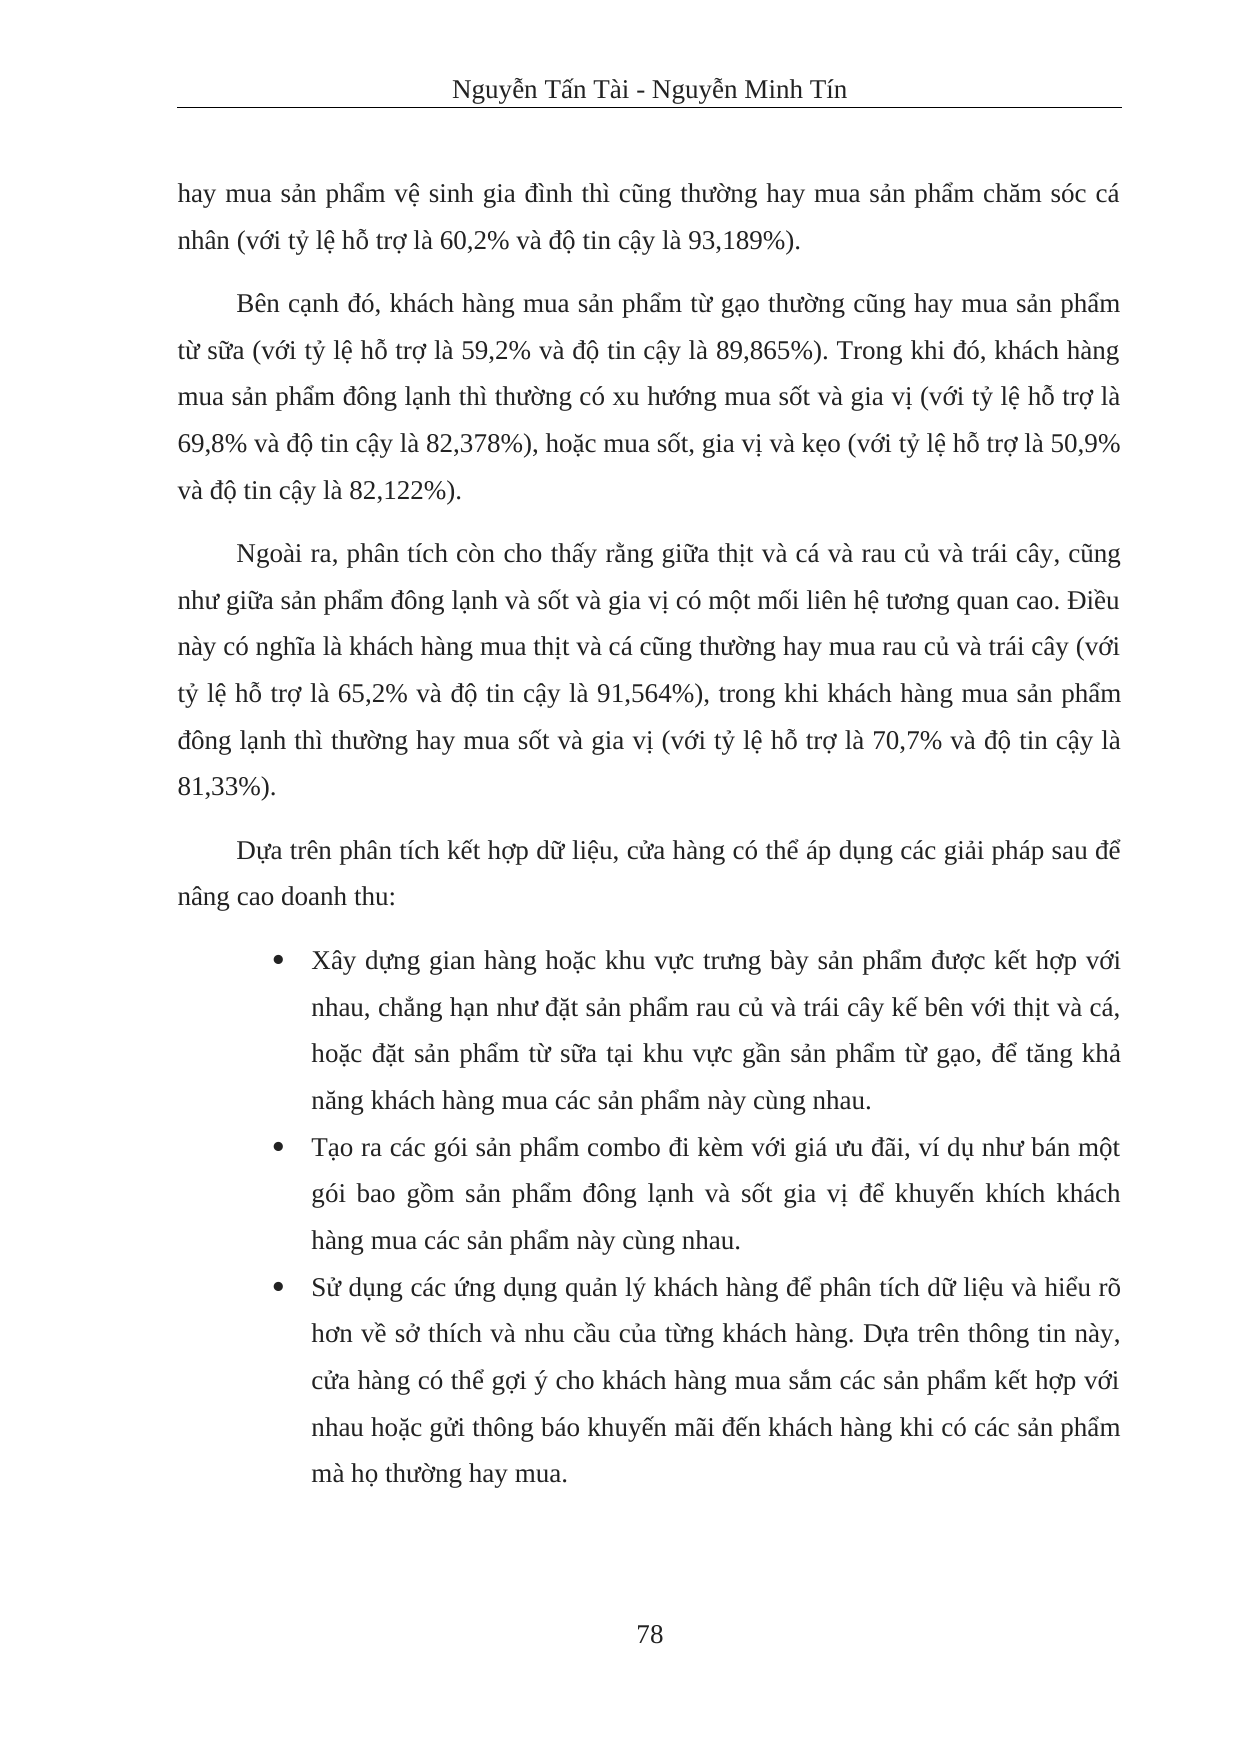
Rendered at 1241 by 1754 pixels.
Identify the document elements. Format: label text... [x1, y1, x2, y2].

list Tạo ra các gói sản phẩm combo đi kèm với giá ưu đãi, ví dụ như bán một gói bao gồm sản phẩm đông lạnh và sốt gia vị để khuyến khích khách hàng mua các sản phẩm này cùng nhau. [274, 1131, 1122, 1255]
text Dựa trên phân tích kết hợp dữ liệu, cửa hàng có thể áp dụng các giải pháp sau để nâng cao doanh thu: [177, 834, 1122, 912]
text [177, 177, 1122, 255]
text Bên cạnh đó, khách hàng mua sản phẩm từ gạo thường cũng hay mua sản phẩm từ sữa (với tỷ lệ hỗ trợ là 59,2% và độ tin cậy là 89,865%). Trong khi đó, khách hàng mua sản phẩm đông lạnh thì thường có xu hướng mua sốt và gia vị (với tỷ lệ hỗ trợ là 69,8% và độ tin cậy là 82,378%), hoặc mua sốt, gia vị và kẹo (với tỷ lệ hỗ trợ là 50,9% và độ tin cậy là 82,122%). [177, 287, 1122, 505]
list Xây dựng gian hàng hoặc khu vực trưng bày sản phẩm được kết hợp với nhau, chẳng hạn như đặt sản phẩm rau củ và trái cây kế bên với thịt và cá, hoặc đặt sản phẩm từ sữa tại khu vực gần sản phẩm từ gạo, để tăng khả năng khách hàng mua các sản phẩm này cùng nhau. [274, 944, 1122, 1115]
list Sử dụng các ứng dụng quản lý khách hàng để phân tích dữ liệu và hiểu rõ hơn về sở thích và nhu cầu của từng khách hàng. Dựa trên thông tin này, cửa hàng có thể gợi ý cho khách hàng mua sắm các sản phẩm kết hợp với nhau hoặc gửi thông báo khuyến mãi đến khách hàng khi có các sản phẩm mà họ thường hay mua. [274, 1271, 1122, 1489]
text Ngoài ra, phân tích còn cho thấy rằng giữa thịt và cá và rau củ và trái cây, cũng như giữa sản phẩm đông lạnh và sốt và gia vị có một mối liên hệ tương quan cao. Điều này có nghĩa là khách hàng mua thịt và cá cũng thường hay mua rau củ và trái cây (với tỷ lệ hỗ trợ là 65,2% và độ tin cậy là 91,564%), trong khi khách hàng mua sản phẩm đông lạnh thì thường hay mua sốt và gia vị (với tỷ lệ hỗ trợ là 70,7% và độ tin cậy là 81,33%). [177, 537, 1122, 802]
